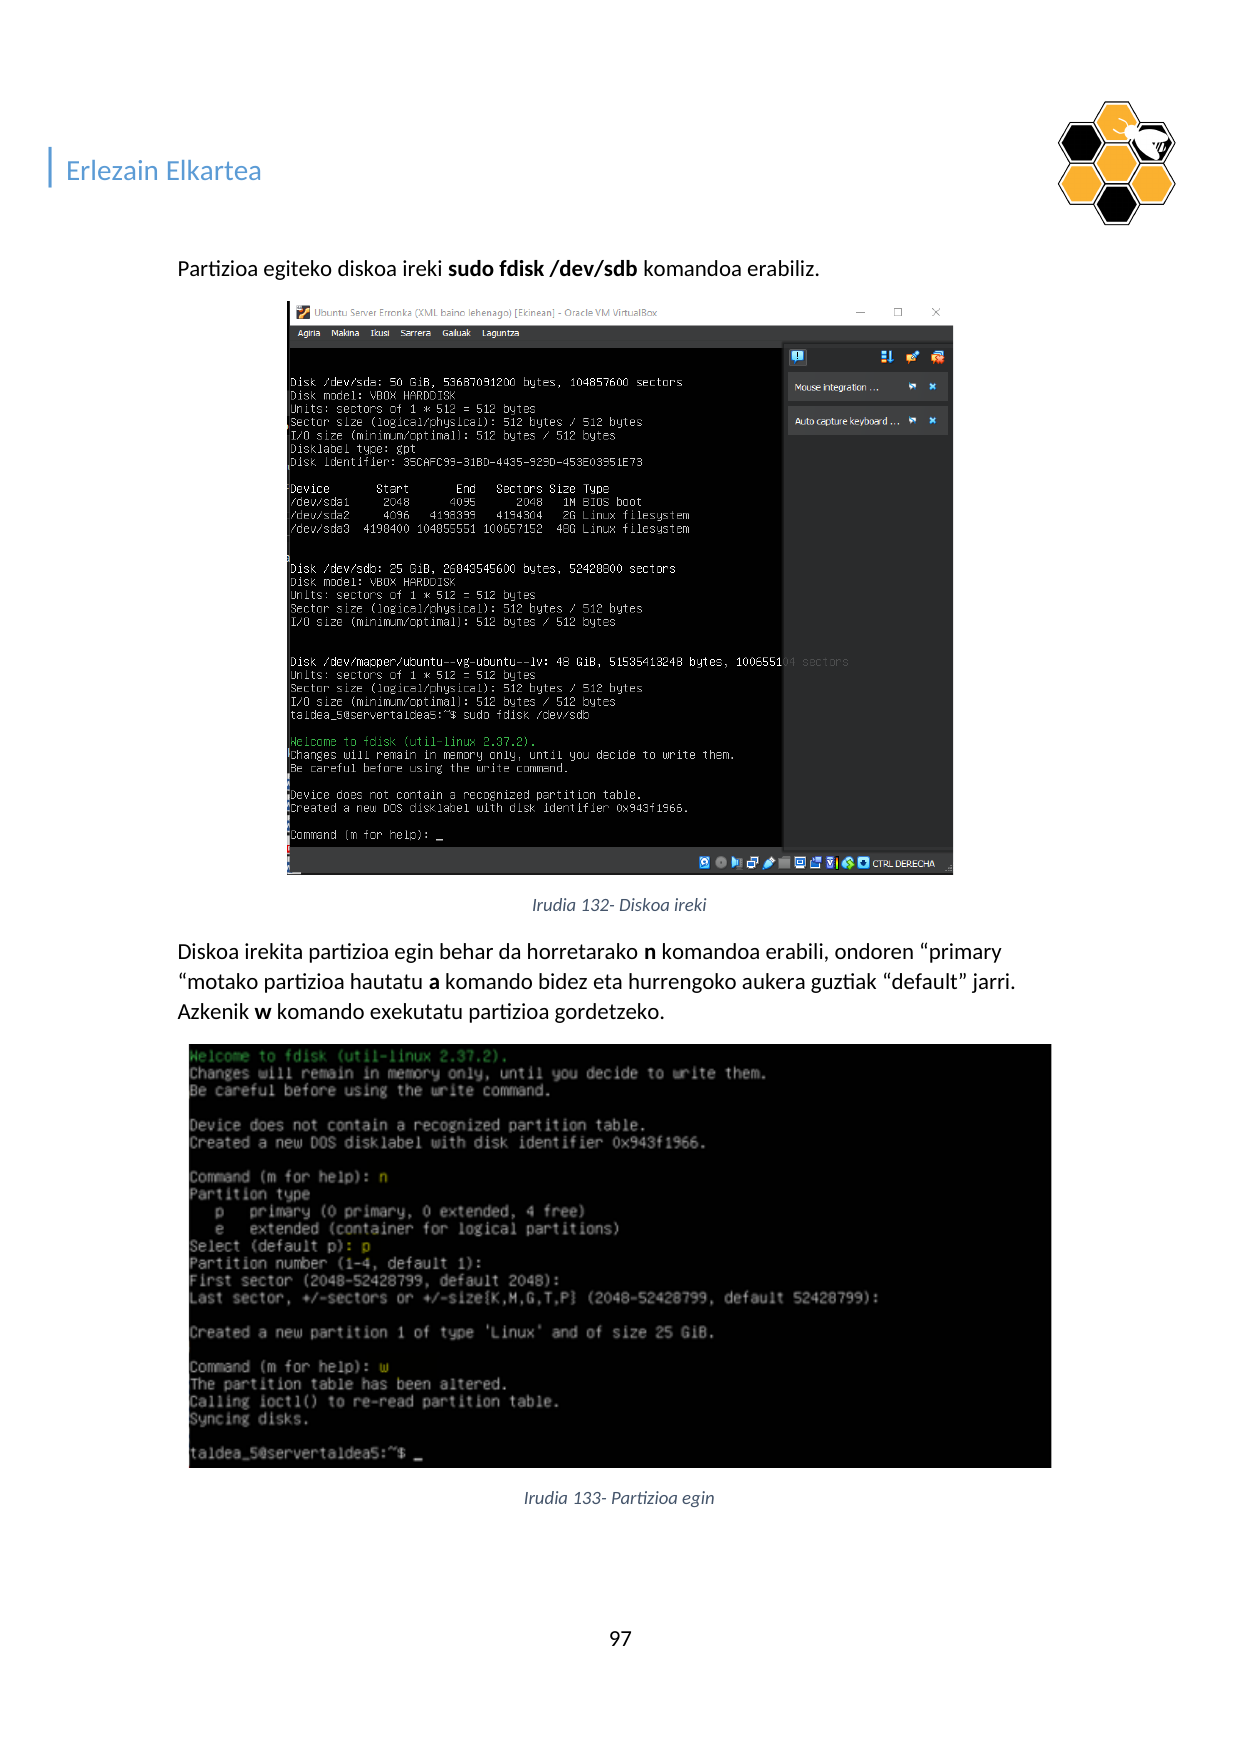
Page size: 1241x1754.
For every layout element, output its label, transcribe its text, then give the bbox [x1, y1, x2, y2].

text Irudia 133- Partizioa egin [177, 1487, 1063, 1509]
picture [1045, 101, 1200, 227]
text Diskoa irekita partizioa egin behar da horretarako n komandoa erabili, ondoren “primary “motako partizioa hautatu a komando bidez eta hurrengoko aukera guztiak “default” jarri. Azkenik w komando exekutatu partizioa gordetzeko. [177, 937, 1063, 1025]
picture [287, 301, 954, 875]
text Partizioa egiteko diskoa ireki sudo fdisk /dev/sdb komandoa erabiliz. [177, 254, 1063, 282]
picture [188, 1044, 1052, 1468]
text Irudia 132- Diskoa ireki [177, 893, 1063, 916]
